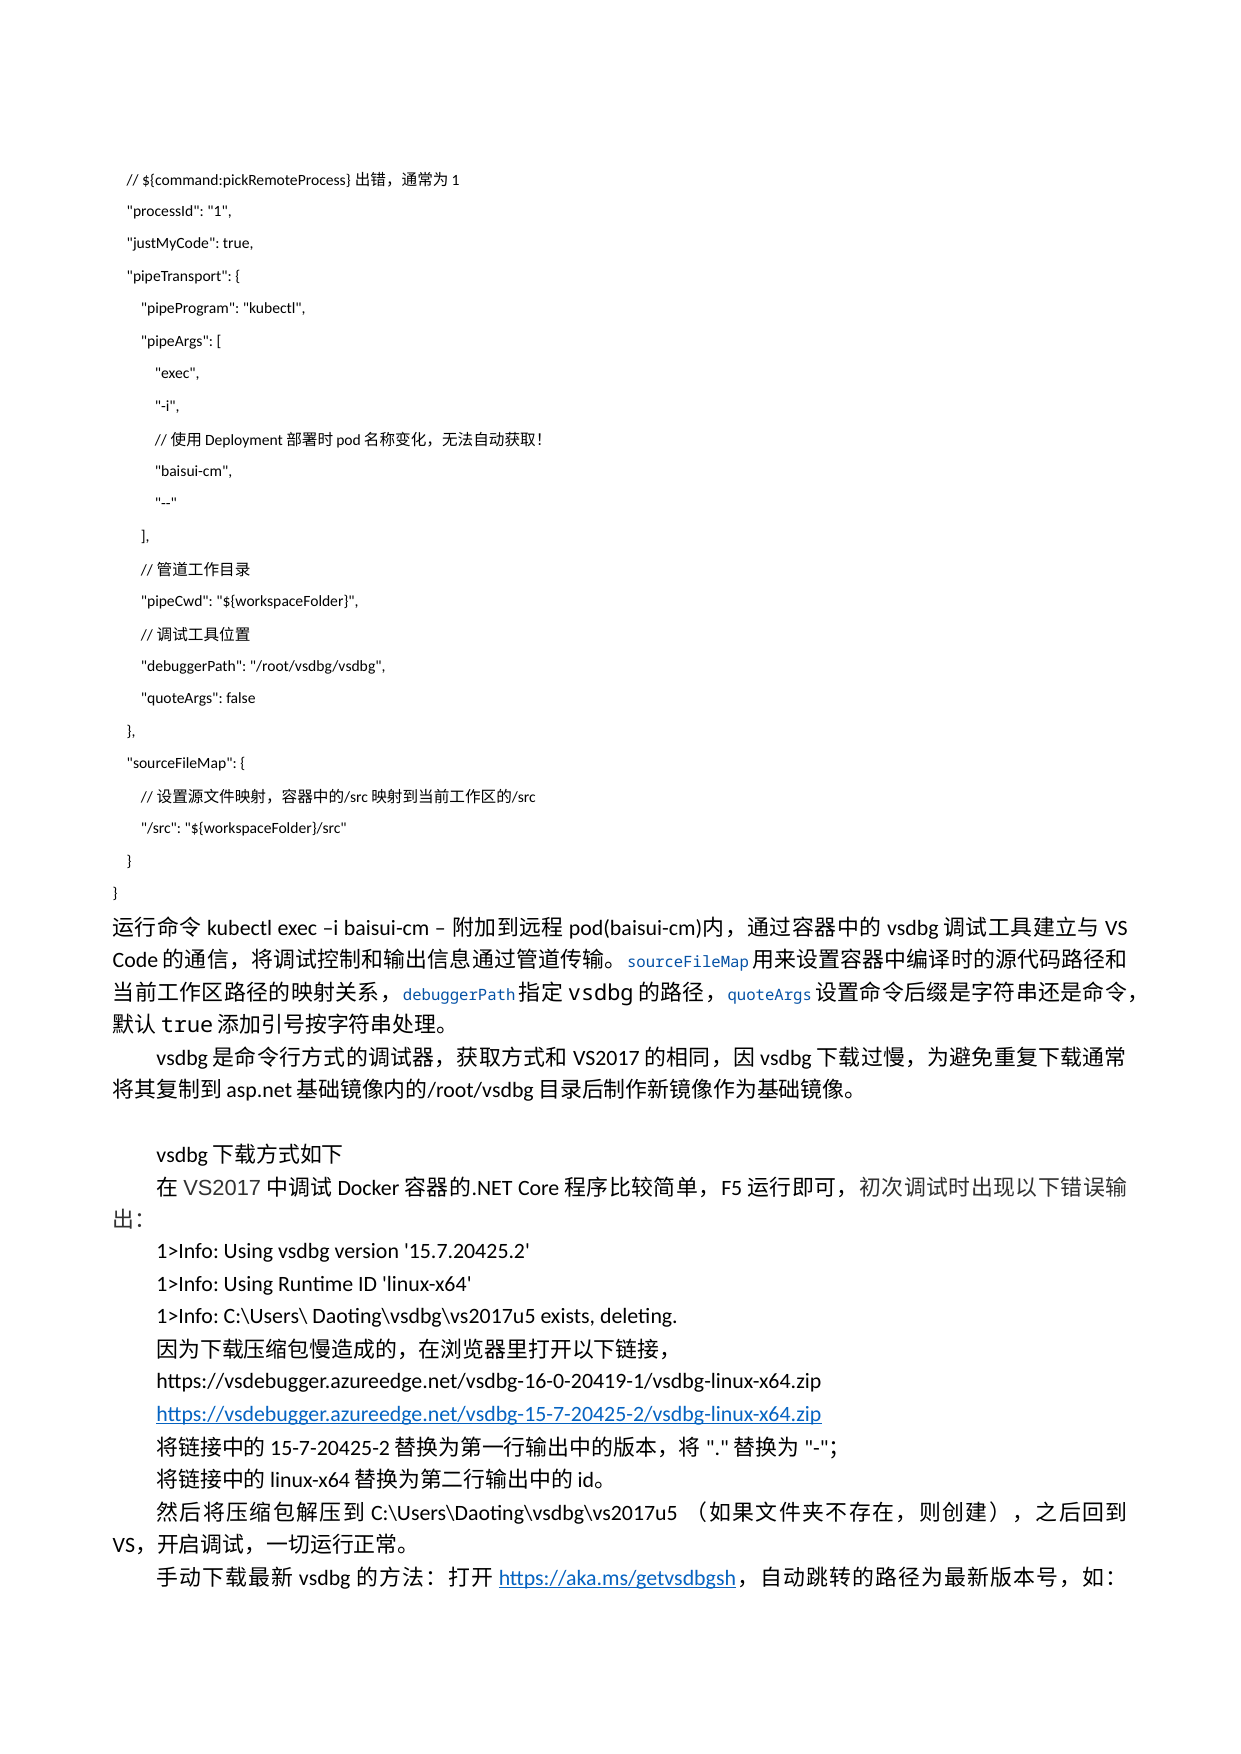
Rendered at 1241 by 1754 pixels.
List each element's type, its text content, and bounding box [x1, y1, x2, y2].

text 1>Info: Using Runtime ID 'linux-x64' [112, 1267, 1128, 1299]
text "/src": "${workspaceFolder}/src" [112, 812, 1128, 844]
text // 设置源文件映射，容器中的/src映射到当前工作区的/src [112, 779, 1128, 812]
text 运行命令kubectl exec –i baisui-cm – 附加到远程pod(baisui-cm)内，通过容器中的vsdbg调试工具建立与VS Code的通信，将调试控制和输出信息通过管道传输。sourceFileMap用来设置容器中编译时的源代码路径和当前工作区路径的映射关系，debuggerPath指定vsdbg的路径，quoteArgs设置命令后缀是字符串还是命令，默认true添加引号按字符串处理。 [112, 909, 1128, 1039]
text 1>Info: Using vsdbg version '15.7.20425.2' [112, 1234, 1128, 1267]
text } [112, 844, 1128, 877]
text // ${command:pickRemoteProcess} 出错，通常为1 [112, 162, 1128, 194]
text } [112, 877, 1128, 909]
text "pipeArgs": [ [112, 324, 1128, 357]
text vsdbg下载方式如下 [112, 1137, 1128, 1169]
text 在VS2017中调试Docker容器的.NET Core程序比较简单，F5运行即可，初次调试时出现以下错误输出： [112, 1169, 1128, 1234]
text 将链接中的linux-x64替换为第二行输出中的id。 [112, 1462, 1128, 1494]
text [112, 1559, 1128, 1592]
text "quoteArgs": false [112, 682, 1128, 714]
text "pipeProgram": "kubectl", [112, 292, 1128, 324]
text "pipeTransport": { [112, 259, 1128, 292]
text ], [112, 519, 1128, 552]
text "sourceFileMap": { [112, 747, 1128, 779]
text // 管道工作目录 [112, 552, 1128, 584]
text "pipeCwd": "${workspaceFolder}", [112, 584, 1128, 617]
text "baisui-cm", [112, 454, 1128, 487]
text "processId": "1", [112, 194, 1128, 227]
text // 使用Deployment部署时pod名称变化，无法自动获取！ [112, 422, 1128, 454]
text }, [112, 714, 1128, 747]
text "justMyCode": true, [112, 227, 1128, 259]
text "exec", [112, 357, 1128, 389]
text 因为下载压缩包慢造成的，在浏览器里打开以下链接， [112, 1332, 1128, 1364]
text https://vsdebugger.azureedge.net/vsdbg-16-0-20419-1/vsdbg-linux-x64.zip [112, 1364, 1128, 1397]
text "debuggerPath": "/root/vsdbg/vsdbg", [112, 649, 1128, 682]
text "-i", [112, 389, 1128, 422]
text vsdbg是命令行方式的调试器，获取方式和VS2017的相同，因vsdbg下载过慢，为避免重复下载通常将其复制到asp.net基础镜像内的/root/vsdbg目录后制作新镜像作为基础镜像。 [112, 1039, 1128, 1104]
text // 调试工具位置 [112, 617, 1128, 649]
text "--" [112, 487, 1128, 519]
text 将链接中的15-7-20425-2替换为第一行输出中的版本，将 "." 替换为 "-"； [112, 1429, 1128, 1462]
text https://vsdebugger.azureedge.net/vsdbg-15-7-20425-2/vsdbg-linux-x64.zip [112, 1397, 1128, 1429]
text 1>Info: C:\Users\ Daoting\vsdbg\vs2017u5 exists, deleting. [112, 1299, 1128, 1332]
text 然后将压缩包解压到C:\Users\Daoting\vsdbg\vs2017u5 （如果文件夹不存在，则创建），之后回到VS，开启调试，一切运行正常。 [112, 1494, 1128, 1559]
